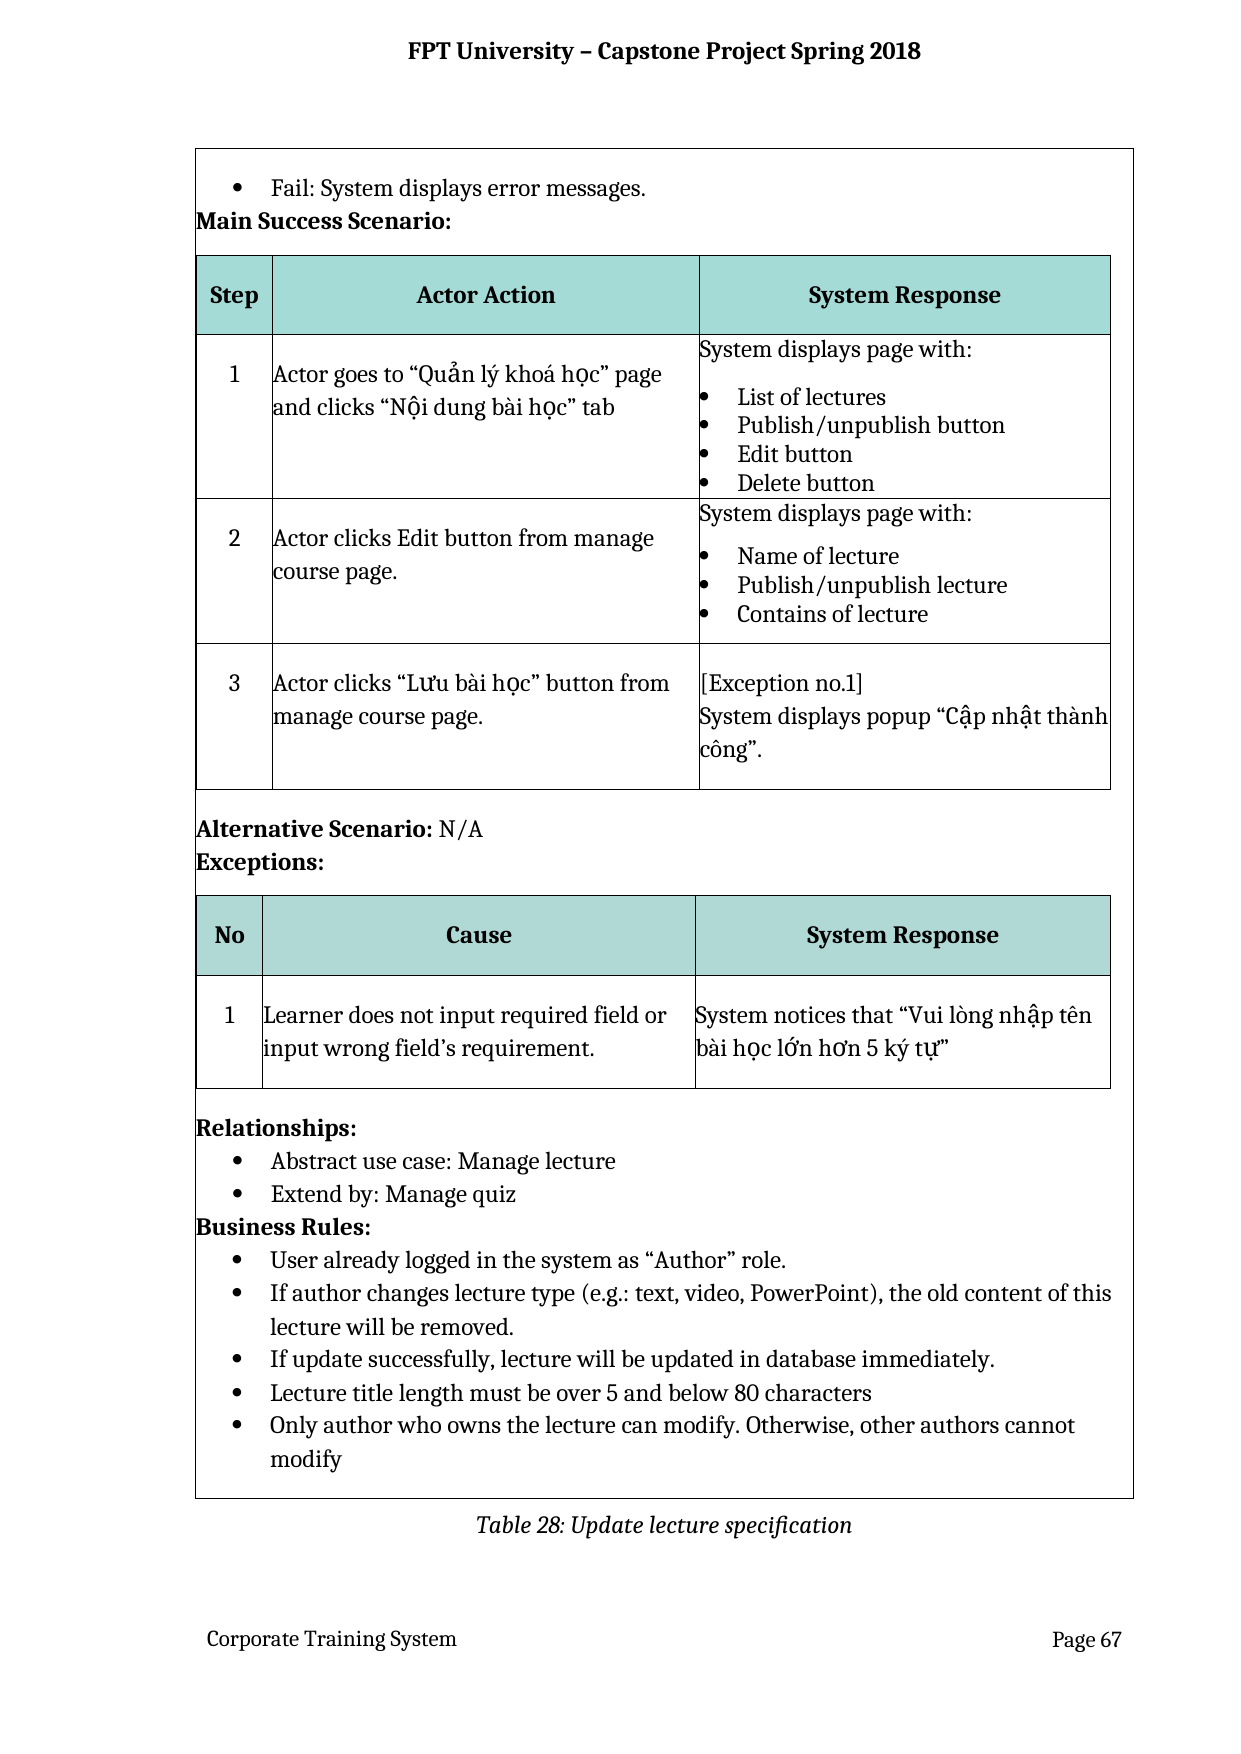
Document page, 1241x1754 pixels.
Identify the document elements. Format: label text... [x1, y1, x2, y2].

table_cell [196, 149, 1133, 1498]
list Table : Update lecture specification [207, 1511, 1122, 1540]
